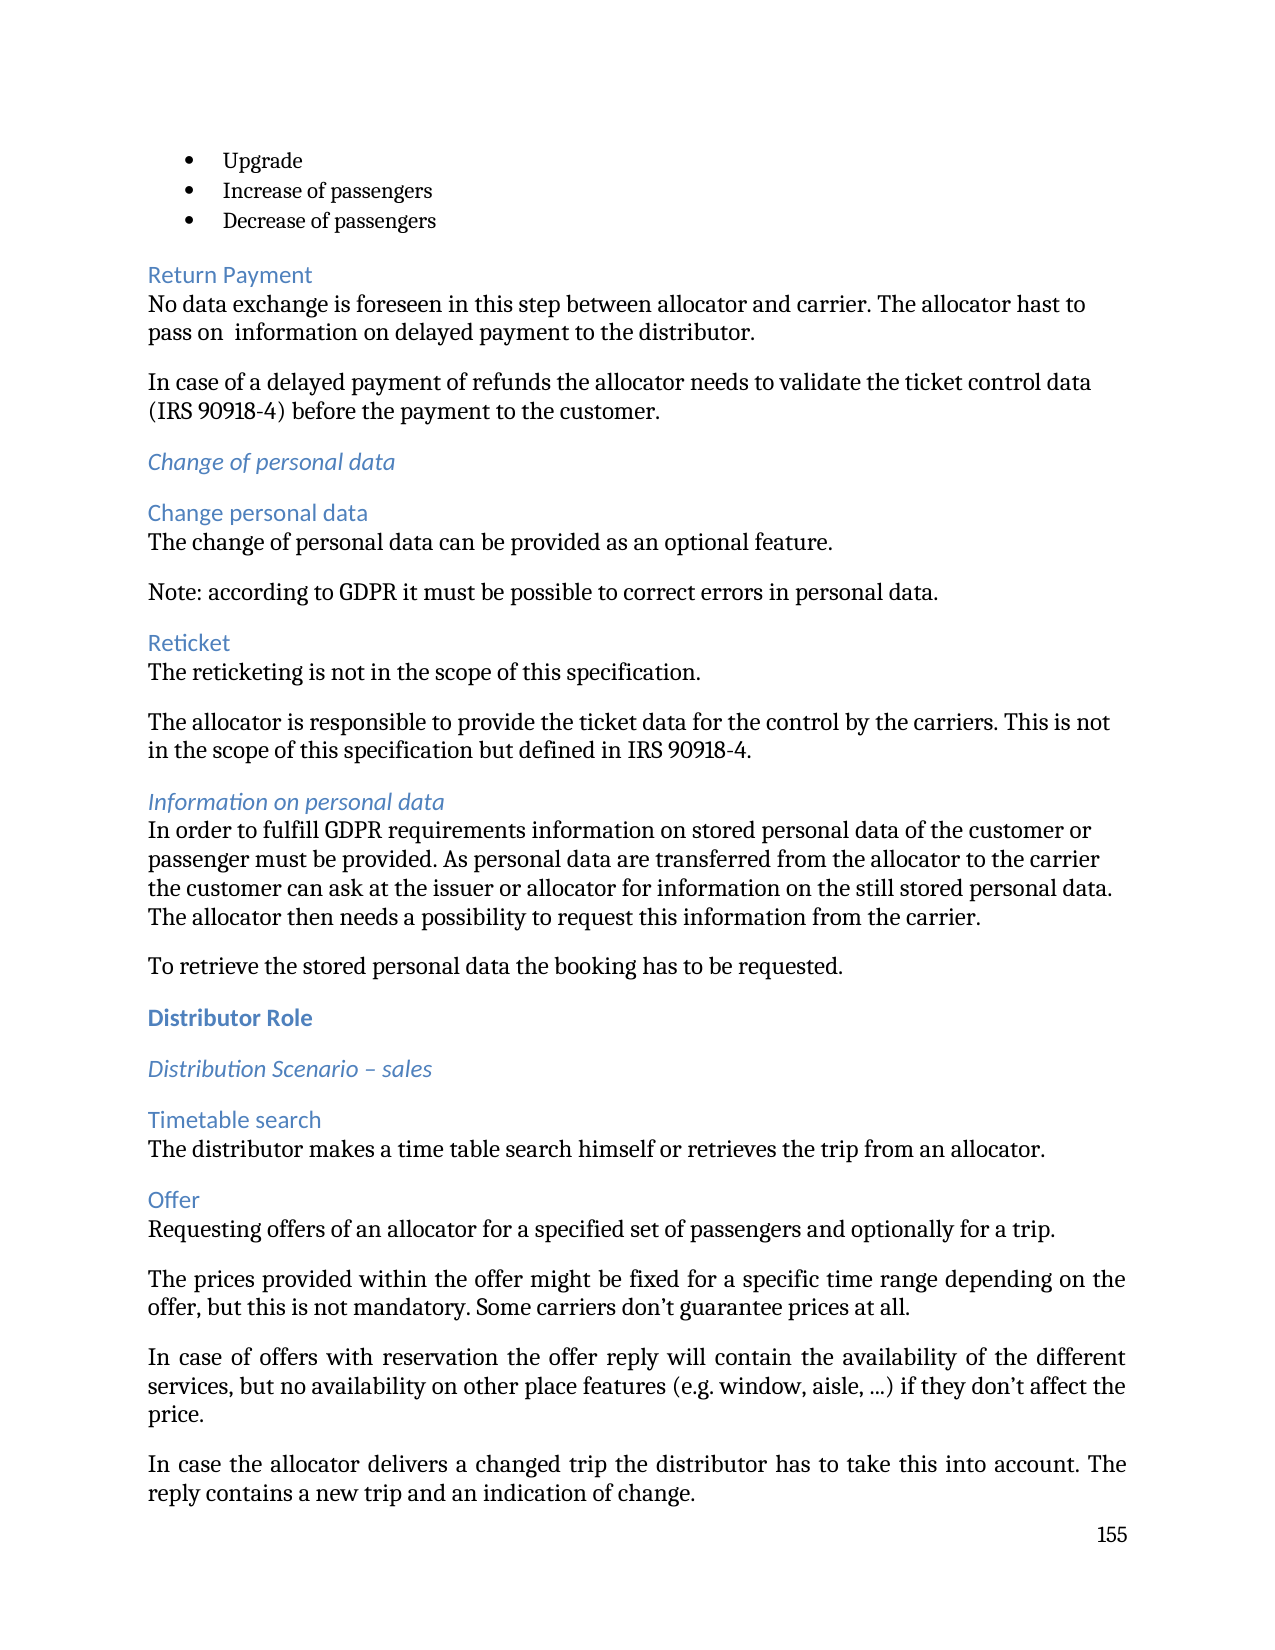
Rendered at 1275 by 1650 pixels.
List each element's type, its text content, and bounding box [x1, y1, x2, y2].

list Increase of passengers [185, 178, 1127, 204]
subtitle Change of personal data [148, 446, 1127, 477]
text Requesting offers of an allocator for a specified set of passengers and optionally for a trip. [148, 1215, 1127, 1244]
subtitle Return Payment [148, 259, 1127, 289]
subtitle Information on personal data [148, 786, 1127, 816]
text The allocator is responsible to provide the ticket data for the control by the carriers. This is not in the scope of this specification but defined in IRS 90918-4. [148, 707, 1127, 765]
text The change of personal data can be provided as an optional feature. [148, 528, 1127, 557]
text In case the allocator delivers a changed trip the distributor has to take this into account. The reply contains a new trip and an indication of change. [148, 1450, 1127, 1507]
subtitle Reticket [148, 627, 1127, 658]
subtitle Offer [148, 1184, 1127, 1215]
text In case of a delayed payment of refunds the allocator needs to validate the ticket control data (IRS 90918-4) before the payment to the customer. [148, 368, 1127, 425]
subtitle Timetable search [148, 1104, 1127, 1135]
text To retrieve the stored personal data the booking has to be requested. [148, 952, 1127, 981]
text In case of offers with reservation the offer reply will contain the availability of the different services, but no availability on other place features (e.g. window, aisle, ...) if they don’t affect the price. [148, 1343, 1127, 1429]
text The distributor makes a time table search himself or retrieves the trip from an allocator. [148, 1135, 1127, 1164]
text The prices provided within the offer might be fixed for a specific time range depending on the offer, but this is not mandatory. Some carriers don’t guarantee prices at all. [148, 1264, 1127, 1322]
text The reticketing is not in the scope of this specification. [148, 658, 1127, 687]
text No data exchange is foreseen in this step between allocator and carrier. The allocator hast to pass on information on delayed payment to the distributor. [148, 289, 1127, 347]
subtitle Distributor Role [148, 1002, 1127, 1032]
subtitle Distribution Scenario – sales [148, 1053, 1127, 1083]
list Decrease of passengers [185, 208, 1127, 234]
list Upgrade [185, 148, 1127, 174]
text Note: according to GDPR it must be possible to correct errors in personal data. [148, 578, 1127, 606]
text In order to fulfill GDPR requirements information on stored personal data of the customer or passenger must be provided. As personal data are transferred from the allocator to the carrier the customer can ask at the issuer or allocator for information on the still stored personal data. The allocator then needs a possibility to request this information from the carrier. [148, 816, 1127, 931]
subtitle Change personal data [148, 498, 1127, 528]
